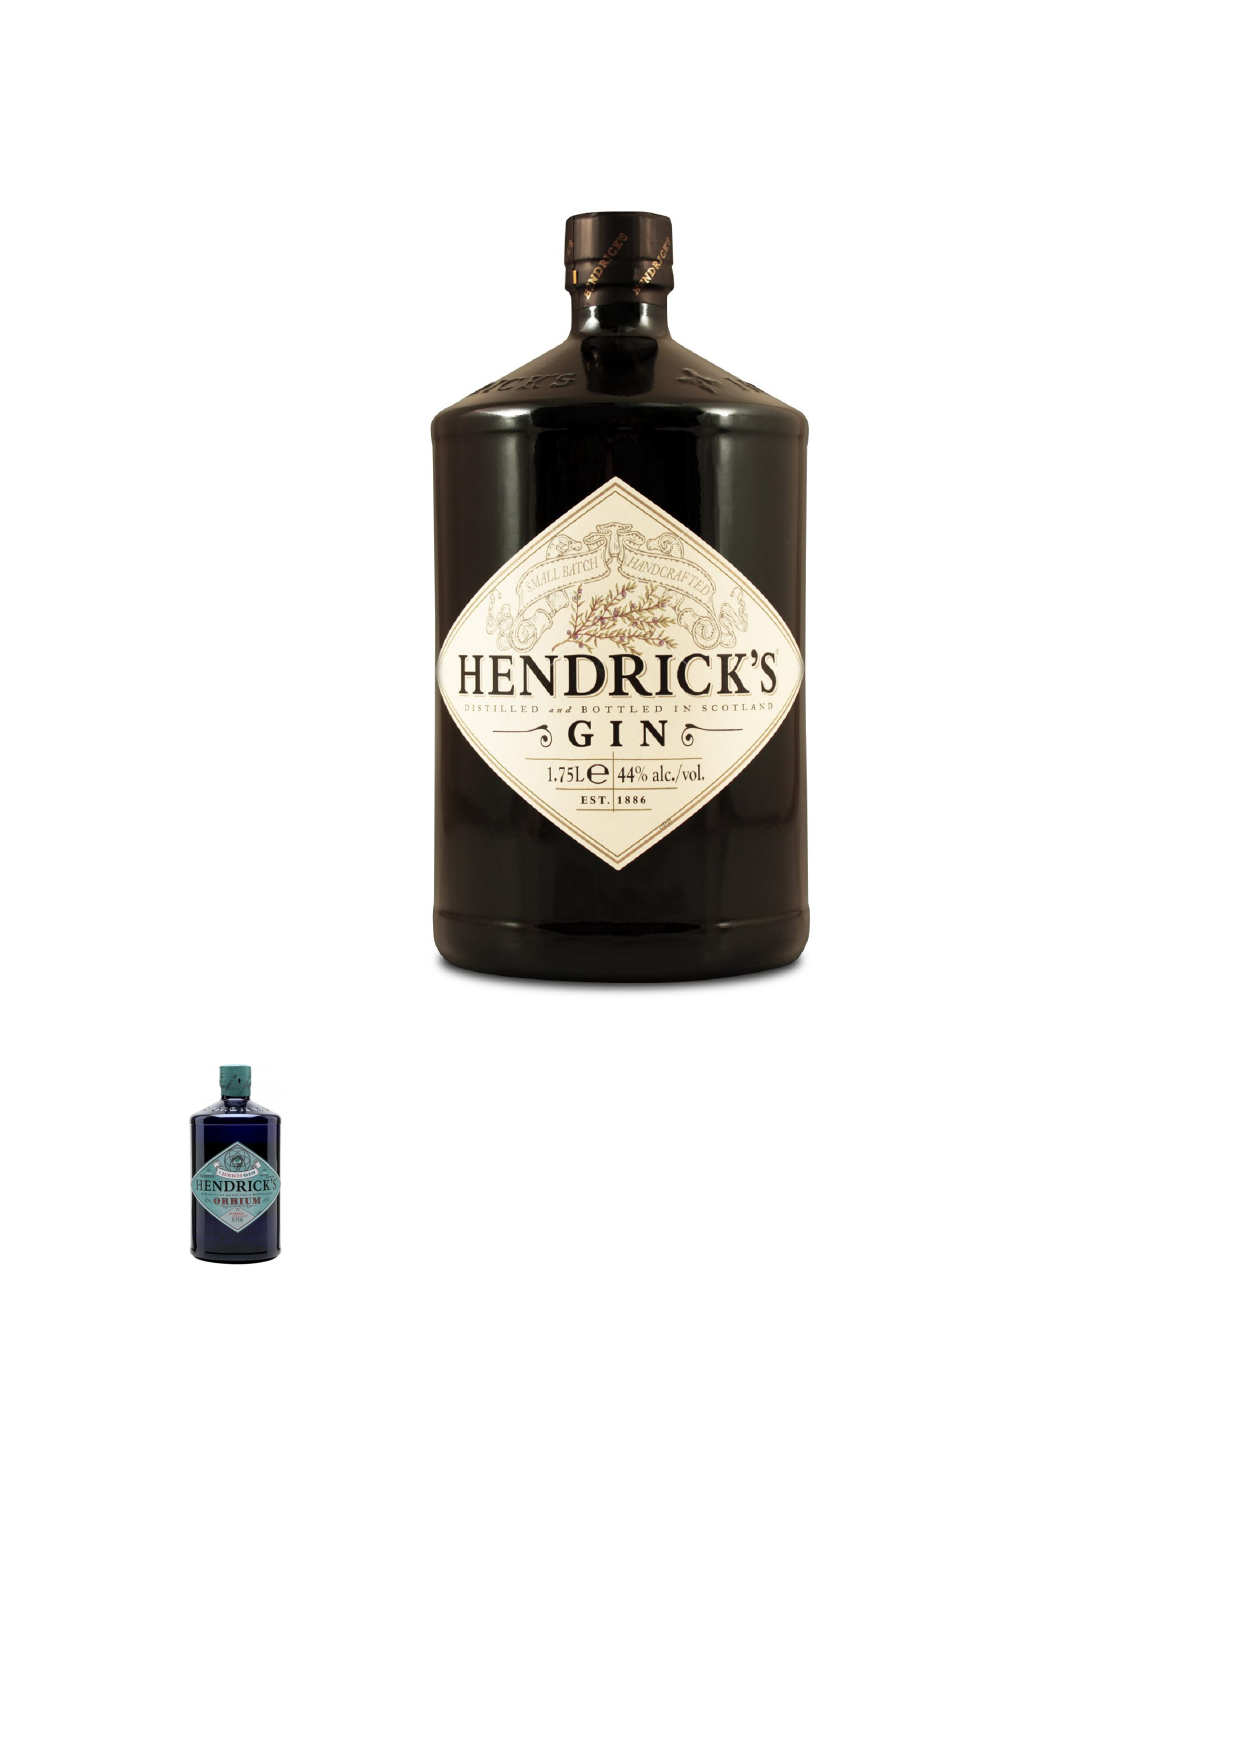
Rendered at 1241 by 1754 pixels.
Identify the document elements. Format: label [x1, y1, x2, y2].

picture [187, 164, 1052, 1029]
picture [187, 1064, 283, 1265]
